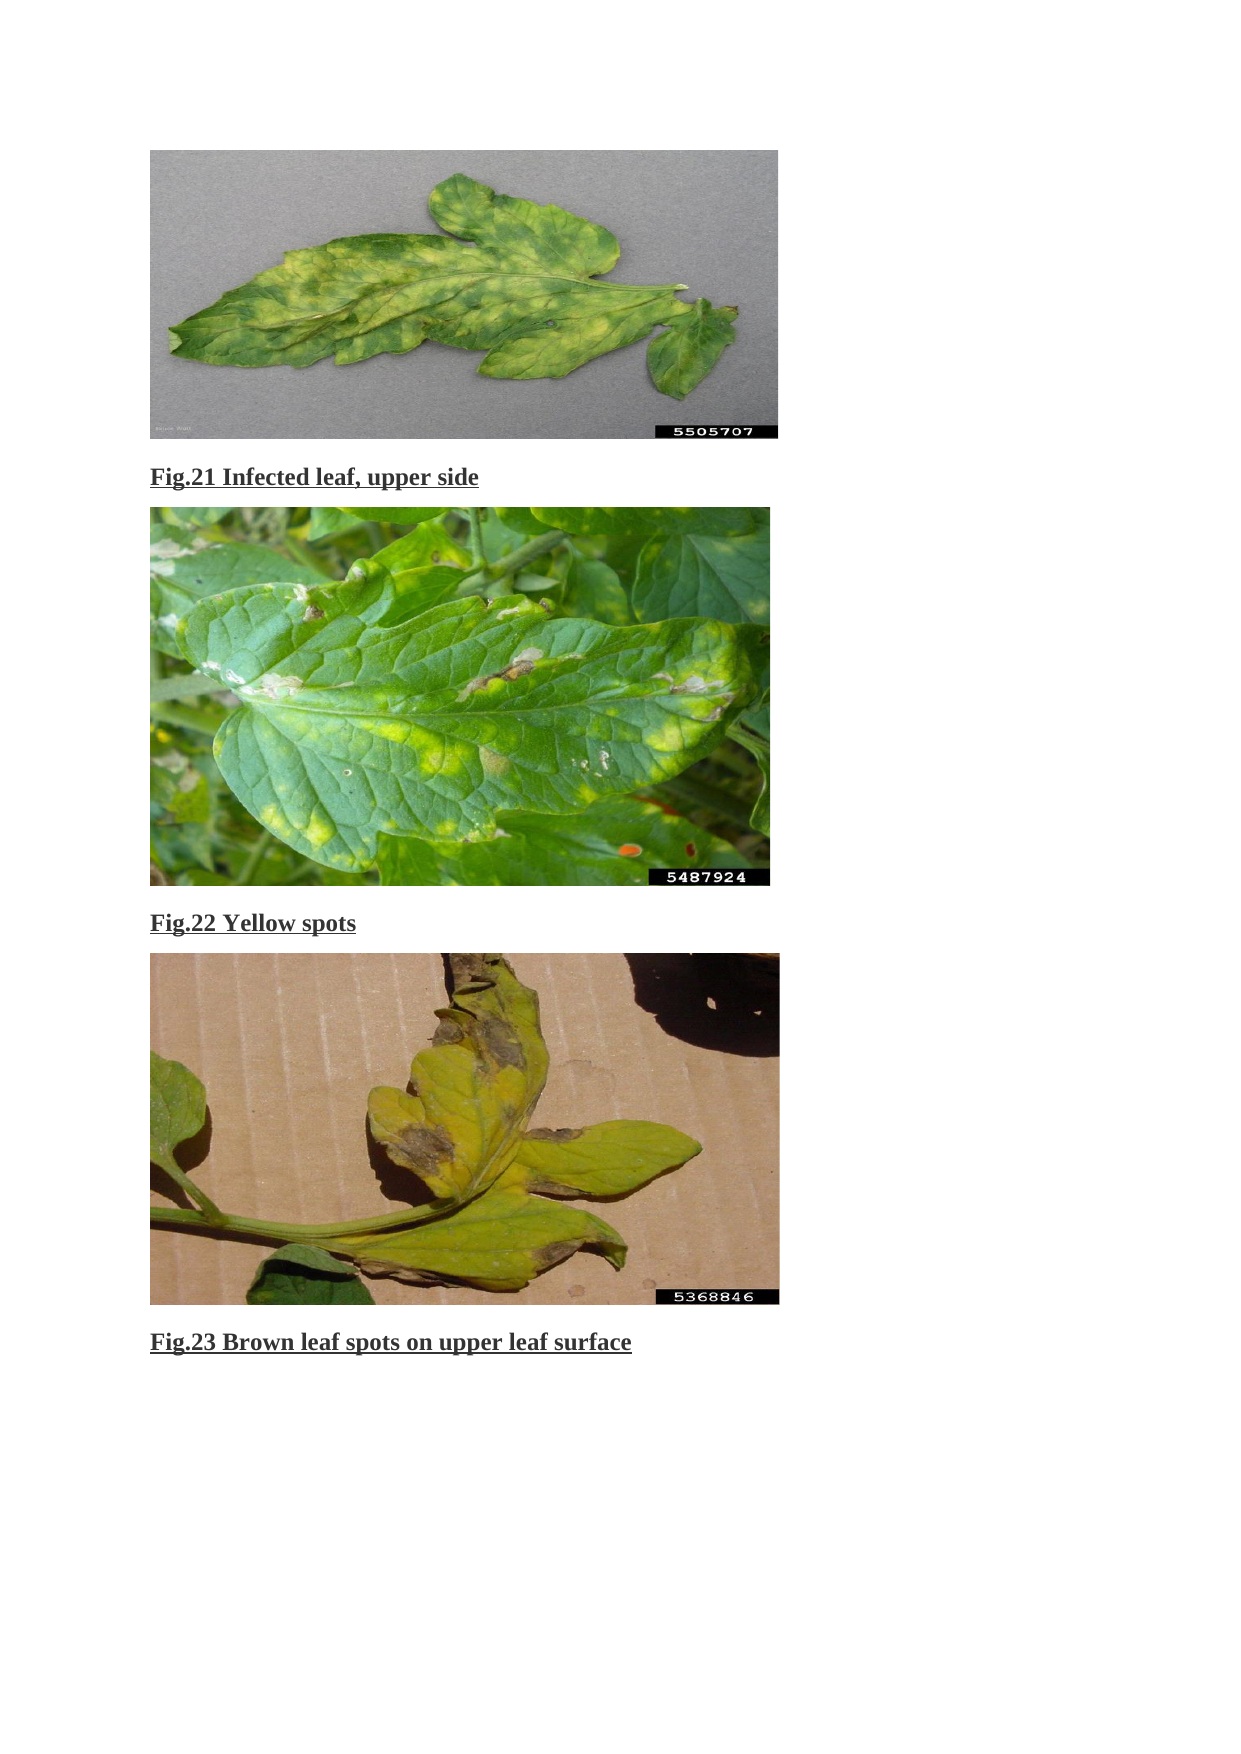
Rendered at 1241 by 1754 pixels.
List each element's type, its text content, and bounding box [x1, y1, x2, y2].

picture [150, 953, 780, 1305]
text Fig.23 Brown leaf spots on upper leaf surface [150, 1324, 1090, 1356]
picture [150, 150, 779, 439]
text Fig.22 Yellow spots [150, 904, 1090, 937]
picture [150, 507, 771, 886]
text Fig.21 Infected leaf, upper side [150, 458, 1090, 490]
